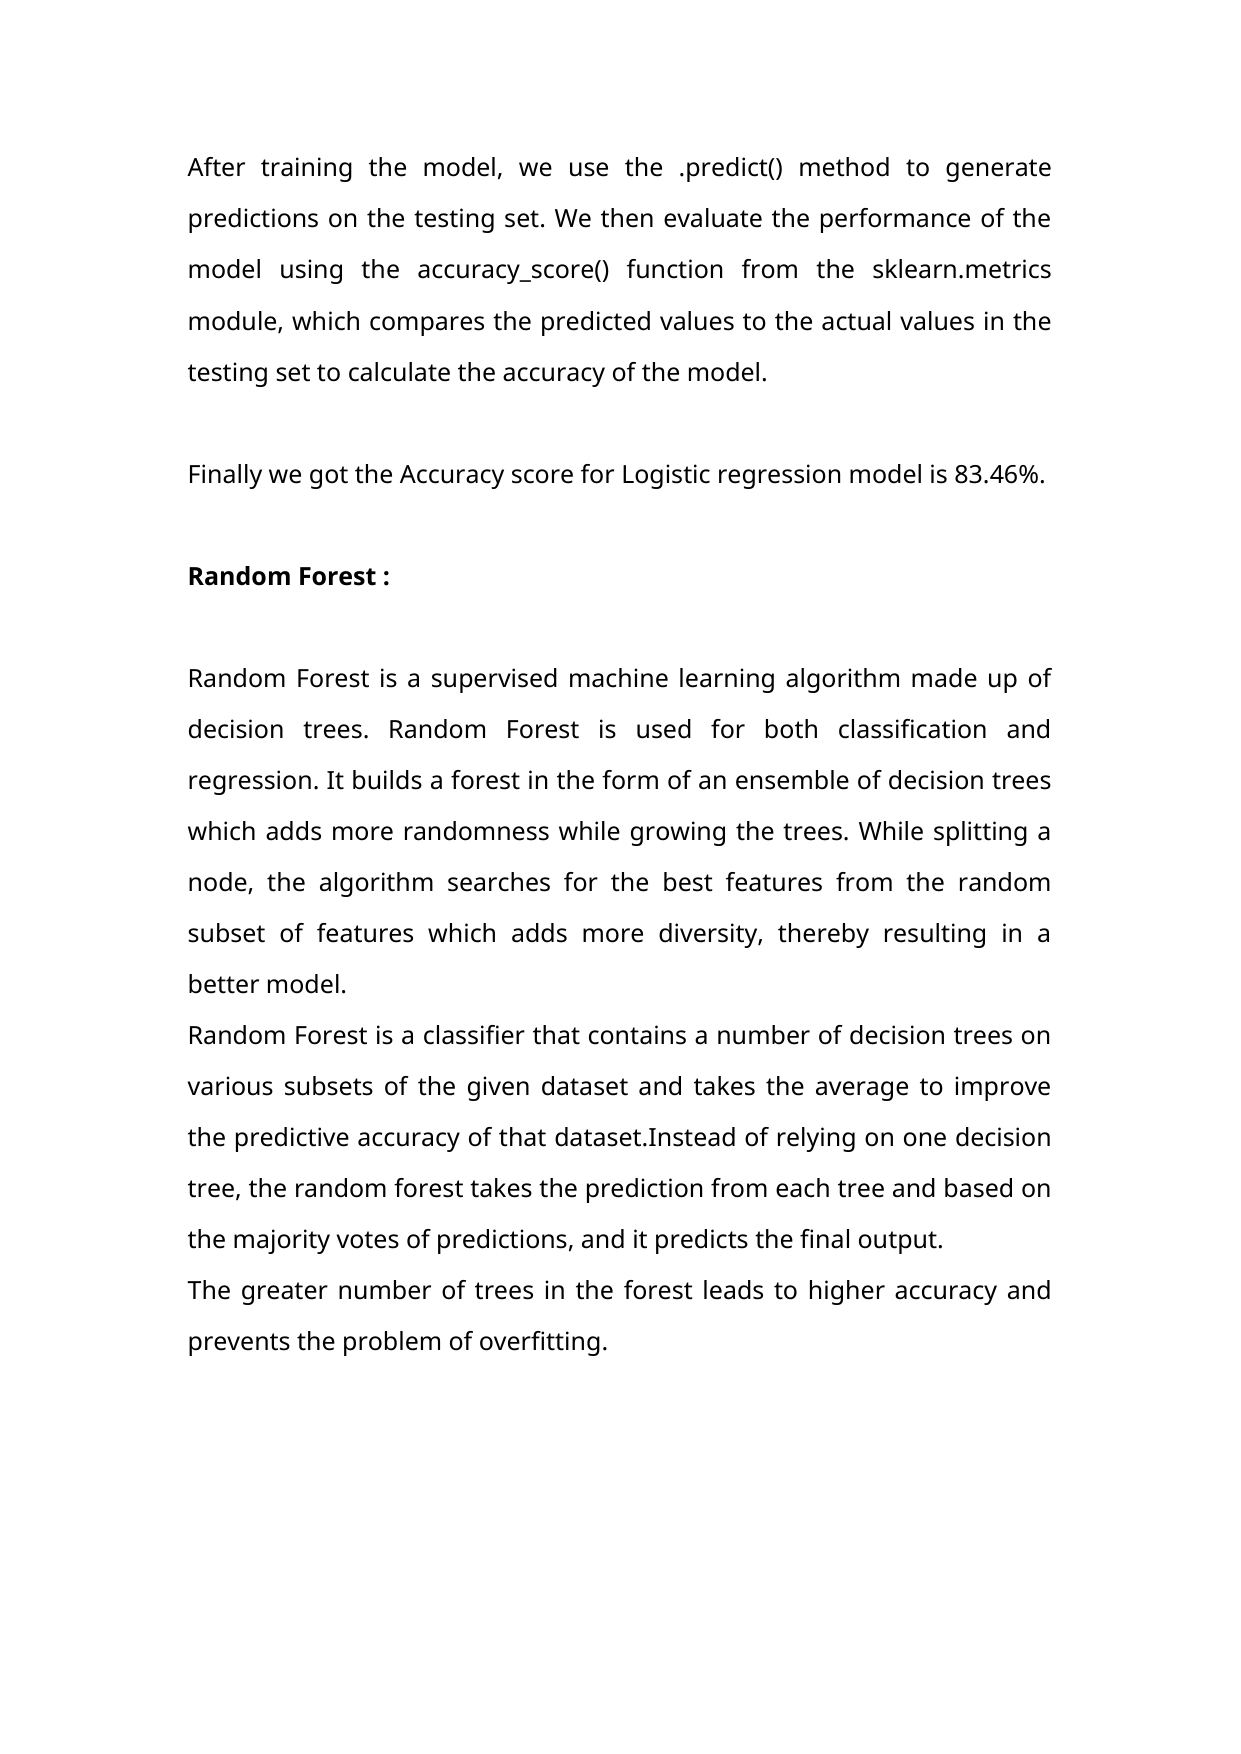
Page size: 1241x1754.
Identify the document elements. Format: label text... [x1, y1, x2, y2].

list Random Forest is a supervised machine learning algorithm made up of decision trees. Random Forest is used for both classification and regression. It builds a forest in the form of an ensemble of decision trees which adds more randomness while growing the trees. While splitting a node, the algorithm searches for the best features from the random subset of features which adds more diversity, thereby resulting in a better model. [187, 660, 1053, 1001]
list The greater number of trees in the forest leads to higher accuracy and prevents the problem of overfitting. [187, 1273, 1053, 1358]
list After training the model, we use the .predict() method to generate predictions on the testing set. We then evaluate the performance of the model using the accuracy_score() function from the sklearn.metrics module, which compares the predicted values to the actual values in the testing set to calculate the accuracy of the model. [187, 150, 1053, 388]
list Random Forest is a classifier that contains a number of decision trees on various subsets of the given dataset and takes the average to improve the predictive accuracy of that dataset.Instead of relying on one decision tree, the random forest takes the prediction from each tree and based on the majority votes of predictions, and it predicts the final output. [187, 1018, 1053, 1256]
list Random Forest : [187, 558, 1053, 592]
list Finally we got the Accuracy score for Logistic regression model is 83.46%. [187, 456, 1053, 490]
